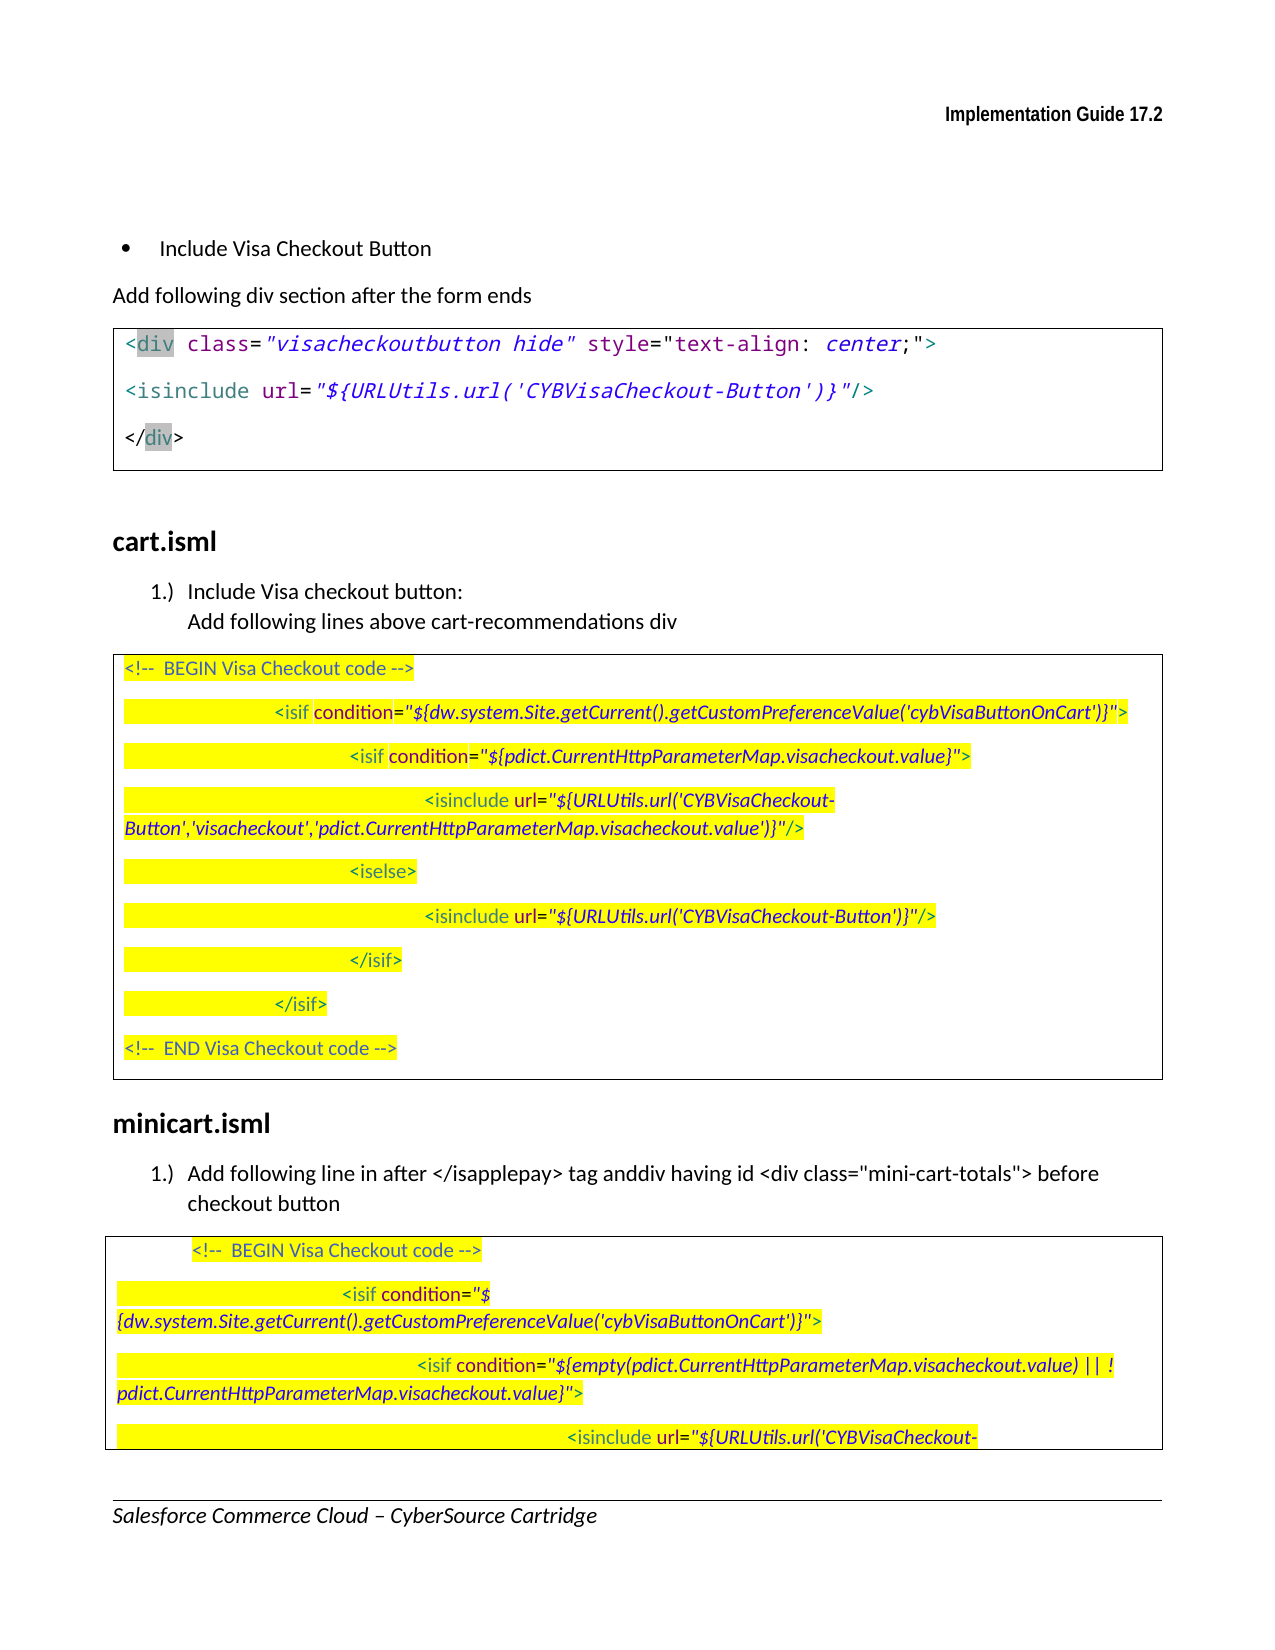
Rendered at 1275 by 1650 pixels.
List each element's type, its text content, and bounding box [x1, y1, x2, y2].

table_header <!-- BEGIN Visa Checkout code --> <isif condition="${dw.system.Site.getCurrent().getCustomPreferenceValue('cybVisaButtonOnCart')}"> <isif condition="${pdict.CurrentHttpParameterMap.visacheckout.value}"> <isinclude url="${URLUtils.url('CYBVisaCheckout-Button','visacheckout','pdict.CurrentHttpParameterMap.visacheckout.value')}"/> <iselse> <isinclude url="${URLUtils.url('CYBVisaCheckout-Button')}"/> </isif> </isif> <!-- END Visa Checkout code --> [114, 655, 1162, 1079]
list Add following line in after </isapplepay> tag anddiv having id <div class="mini-cart-totals"> before checkout button [150, 1159, 1162, 1217]
list Add following lines above cart-recommendations div [187, 607, 1162, 635]
list Include Visa checkout button: [150, 577, 1162, 605]
subtitle cart.isml [112, 523, 1162, 559]
table_header <div class="visacheckoutbutton hide" style="text-align: center;"> <isinclude url="${URLUtils.url('CYBVisaCheckout-Button')}"/> </div> [114, 329, 1162, 470]
text Add following div section after the form ends [112, 281, 1162, 309]
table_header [106, 1237, 1162, 1449]
subtitle minicart.isml [112, 1105, 1162, 1141]
list Include Visa Checkout Button [122, 234, 1162, 262]
